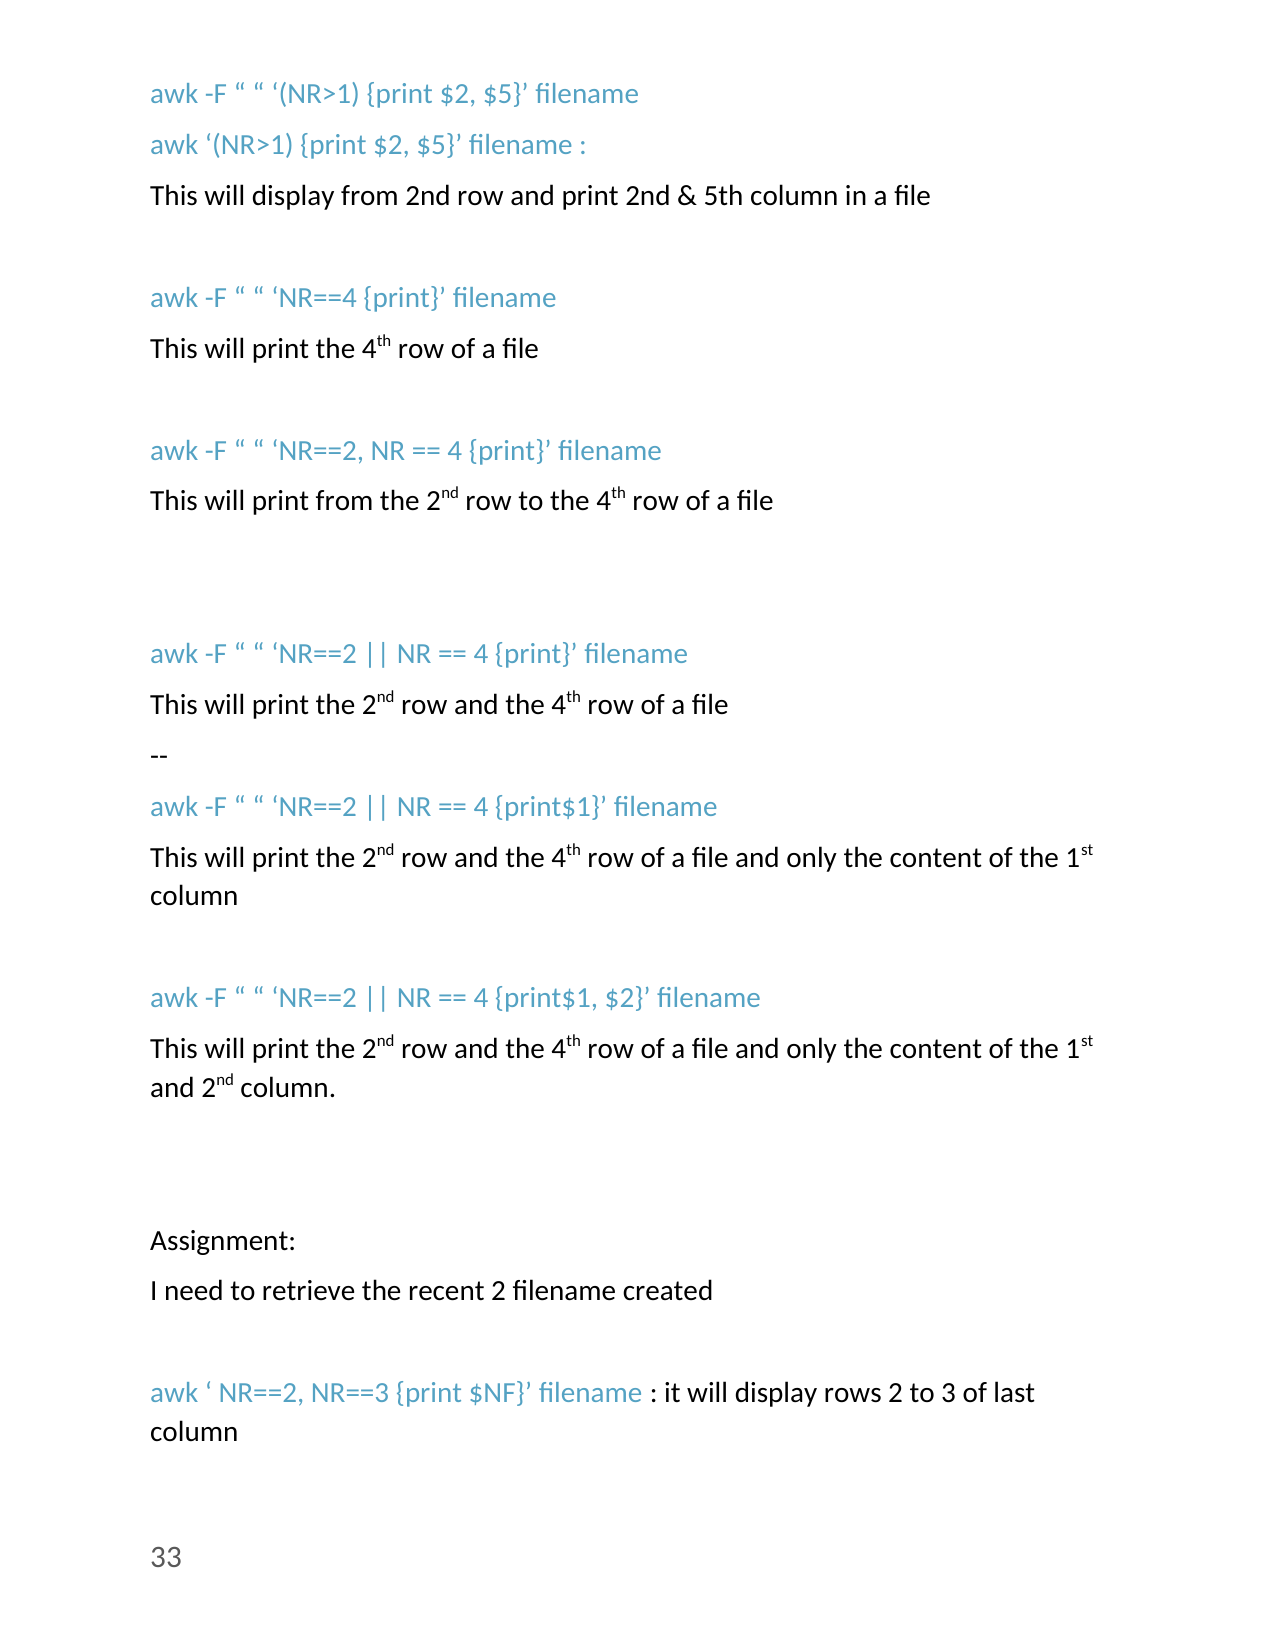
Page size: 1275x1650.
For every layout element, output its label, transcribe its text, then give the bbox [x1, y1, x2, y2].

text -- [150, 737, 1125, 773]
text This will print the 2nd row and the 4th row of a file [150, 686, 1125, 722]
text awk -F “ “ ‘NR==2, NR == 4 {print}’ filename [150, 432, 1125, 467]
text Assignment: [150, 1222, 1125, 1257]
text This will print the 4th row of a file [150, 330, 1125, 365]
text awk ‘(NR>1) {print $2, $5}’ filename : [150, 126, 1125, 162]
text awk ‘ NR==2, NR==3 {print $NF}’ filename : it will display rows 2 to 3 of last column [150, 1374, 1125, 1448]
text awk -F “ “ ‘NR==2 || NR == 4 {print$1}’ filename [150, 788, 1125, 824]
text This will display from 2nd row and print 2nd & 5th column in a file [150, 177, 1125, 212]
text awk -F “ “ ‘NR==2 || NR == 4 {print}’ filename [150, 635, 1125, 671]
text This will print the 2nd row and the 4th row of a file and only the content of the 1st column [150, 839, 1125, 913]
text This will print the 2nd row and the 4th row of a file and only the content of the 1st and 2nd column. [150, 1030, 1125, 1104]
text This will print from the 2nd row to the 4th row of a file [150, 482, 1125, 518]
text awk -F “ “ ‘NR==2 || NR == 4 {print$1, $2}’ filename [150, 979, 1125, 1015]
text awk -F “ “ ‘NR==4 {print}’ filename [150, 279, 1125, 314]
text I need to retrieve the recent 2 filename created [150, 1272, 1125, 1308]
text awk -F “ “ ‘(NR>1) {print $2, $5}’ filename [150, 75, 1125, 111]
